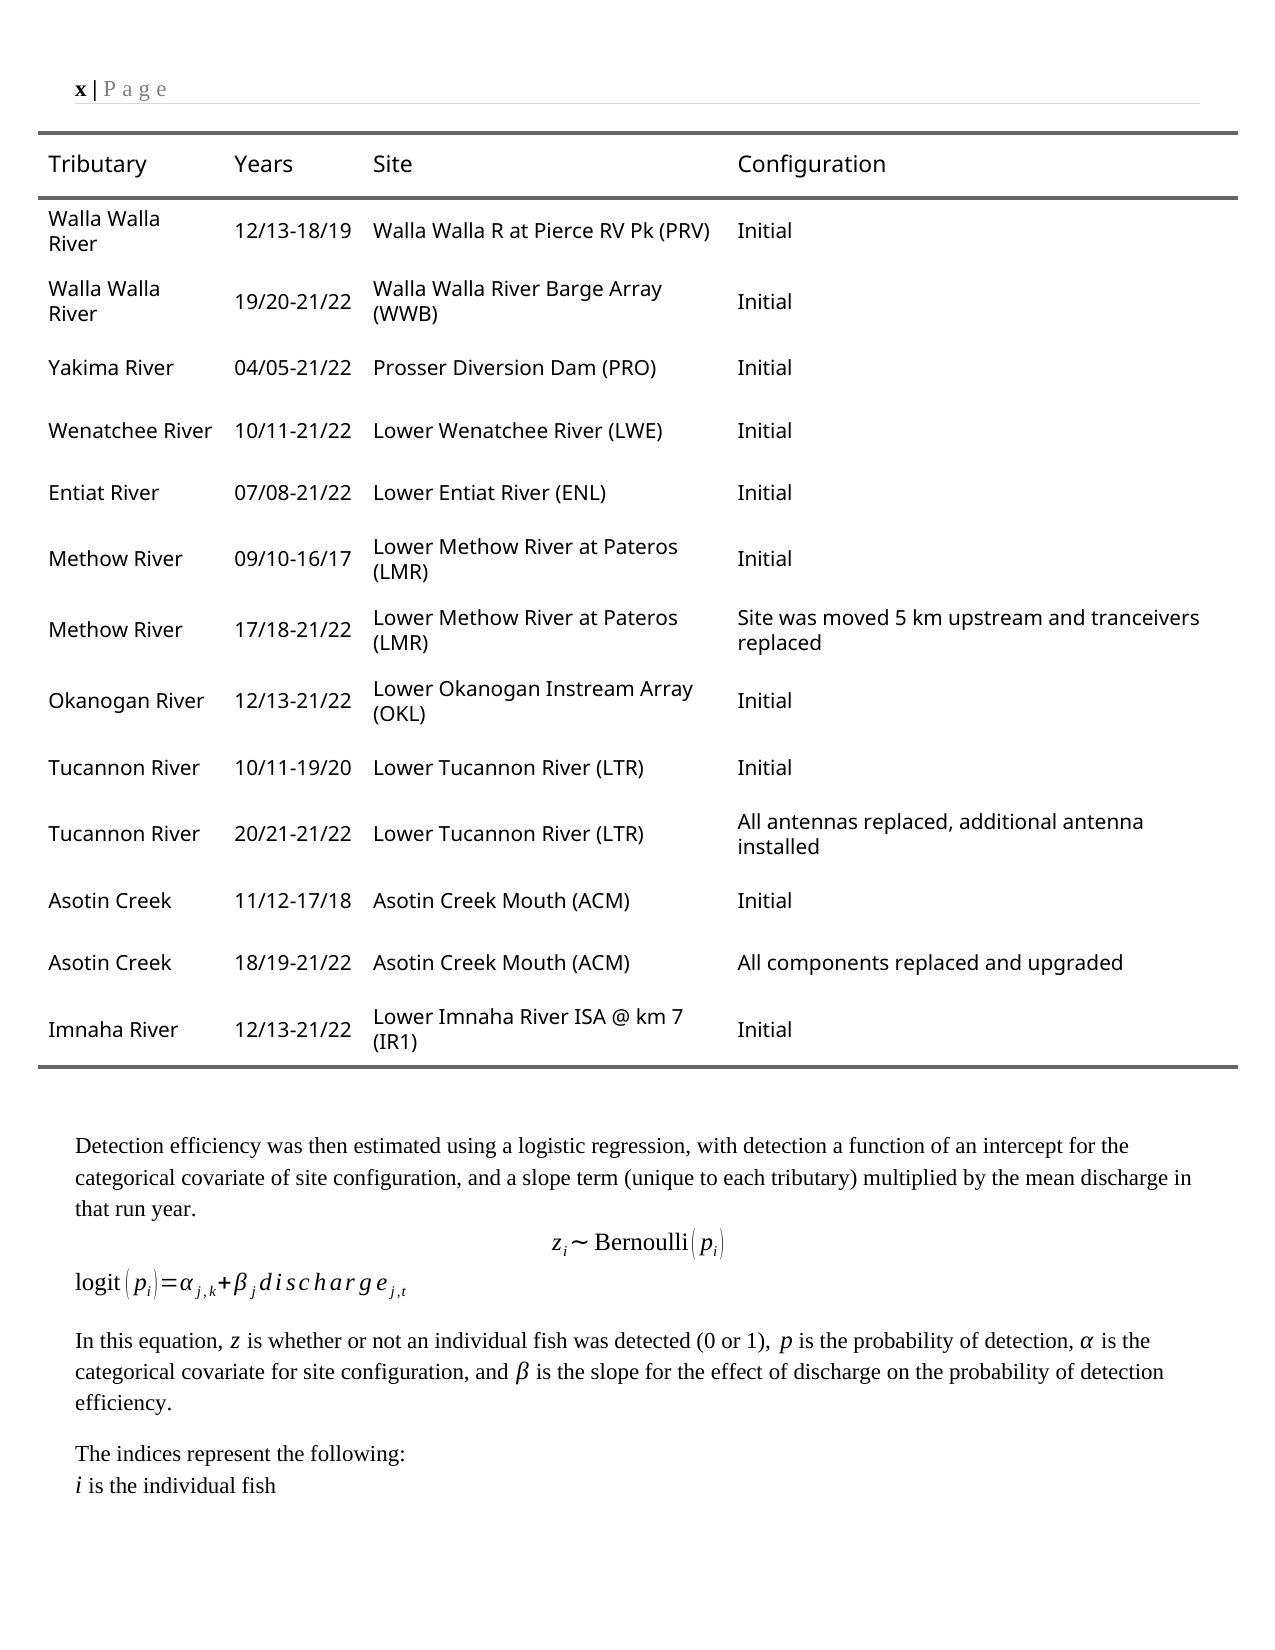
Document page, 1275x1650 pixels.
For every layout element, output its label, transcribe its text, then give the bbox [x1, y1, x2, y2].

text Detection efficiency was then estimated using a logistic regression, with detection a function of an intercept for the categorical covariate of site configuration, and a slope term (unique to each tributary) multiplied by the mean discharge in that run year. [75, 1132, 1200, 1222]
table_cell 12/13-21/22 [224, 994, 362, 1065]
table_cell Lower Imnaha River ISA @ km 7 (IR1) [363, 994, 727, 1065]
table_cell Yakima River [38, 337, 224, 399]
table_cell Tucannon River [38, 799, 224, 869]
table_cell Methow River [38, 595, 224, 666]
table_cell 10/11-21/22 [224, 400, 362, 462]
table_cell Lower Wenatchee River (LWE) [363, 400, 727, 462]
table_cell 04/05-21/22 [224, 337, 362, 399]
table_cell Initial [727, 666, 1237, 736]
table_cell Okanogan River [38, 666, 224, 736]
table_cell Initial [727, 736, 1237, 799]
table_cell Lower Okanogan Instream Array (OKL) [363, 666, 727, 736]
table_cell 11/12-17/18 [224, 870, 362, 932]
table_cell Entiat River [38, 462, 224, 524]
table_cell Initial [727, 266, 1237, 337]
table_cell 12/13-18/19 [224, 200, 362, 266]
table_cell Initial [727, 524, 1237, 595]
table_cell Lower Entiat River (ENL) [363, 462, 727, 524]
table_header Years [224, 135, 362, 196]
table_cell All antennas replaced, additional antenna installed [727, 799, 1237, 869]
table_cell Initial [727, 870, 1237, 932]
table_cell Wenatchee River [38, 400, 224, 462]
table_cell 19/20-21/22 [224, 266, 362, 337]
table_cell 12/13-21/22 [224, 666, 362, 736]
table_cell 07/08-21/22 [224, 462, 362, 524]
table_header Site [363, 135, 727, 196]
table_cell Tucannon River [38, 736, 224, 799]
table_cell Walla Walla River [38, 200, 224, 266]
table_cell 10/11-19/20 [224, 736, 362, 799]
table_cell Lower Tucannon River (LTR) [363, 799, 727, 869]
table_cell Methow River [38, 524, 224, 595]
table_cell Walla Walla R at Pierce RV Pk (PRV) [363, 200, 727, 266]
table_cell Initial [727, 337, 1237, 399]
table_cell 17/18-21/22 [224, 595, 362, 666]
table_cell Initial [727, 462, 1237, 524]
table_header Configuration [727, 135, 1237, 196]
table_cell Asotin Creek Mouth (ACM) [363, 932, 727, 994]
table_cell Lower Methow River at Pateros (LMR) [363, 595, 727, 666]
table_cell Imnaha River [38, 994, 224, 1065]
table_cell Initial [727, 400, 1237, 462]
table_cell Lower Methow River at Pateros (LMR) [363, 524, 727, 595]
table_cell 18/19-21/22 [224, 932, 362, 994]
table_cell Prosser Diversion Dam (PRO) [363, 337, 727, 399]
table_cell Initial [727, 200, 1237, 266]
table_cell Asotin Creek Mouth (ACM) [363, 870, 727, 932]
text The indices represent the following: [75, 1440, 1200, 1467]
table_cell Walla Walla River Barge Array (WWB) [363, 266, 727, 337]
table_cell Walla Walla River [38, 266, 224, 337]
table_cell Lower Tucannon River (LTR) [363, 736, 727, 799]
table_header Tributary [38, 135, 224, 196]
table_cell 20/21-21/22 [224, 799, 362, 869]
table_cell Initial [727, 994, 1237, 1065]
table_cell Asotin Creek [38, 870, 224, 932]
table_cell Asotin Creek [38, 932, 224, 994]
table_cell Site was moved 5 km upstream and tranceivers replaced [727, 595, 1237, 666]
table_cell 09/10-16/17 [224, 524, 362, 595]
table_cell All components replaced and upgraded [727, 932, 1237, 994]
